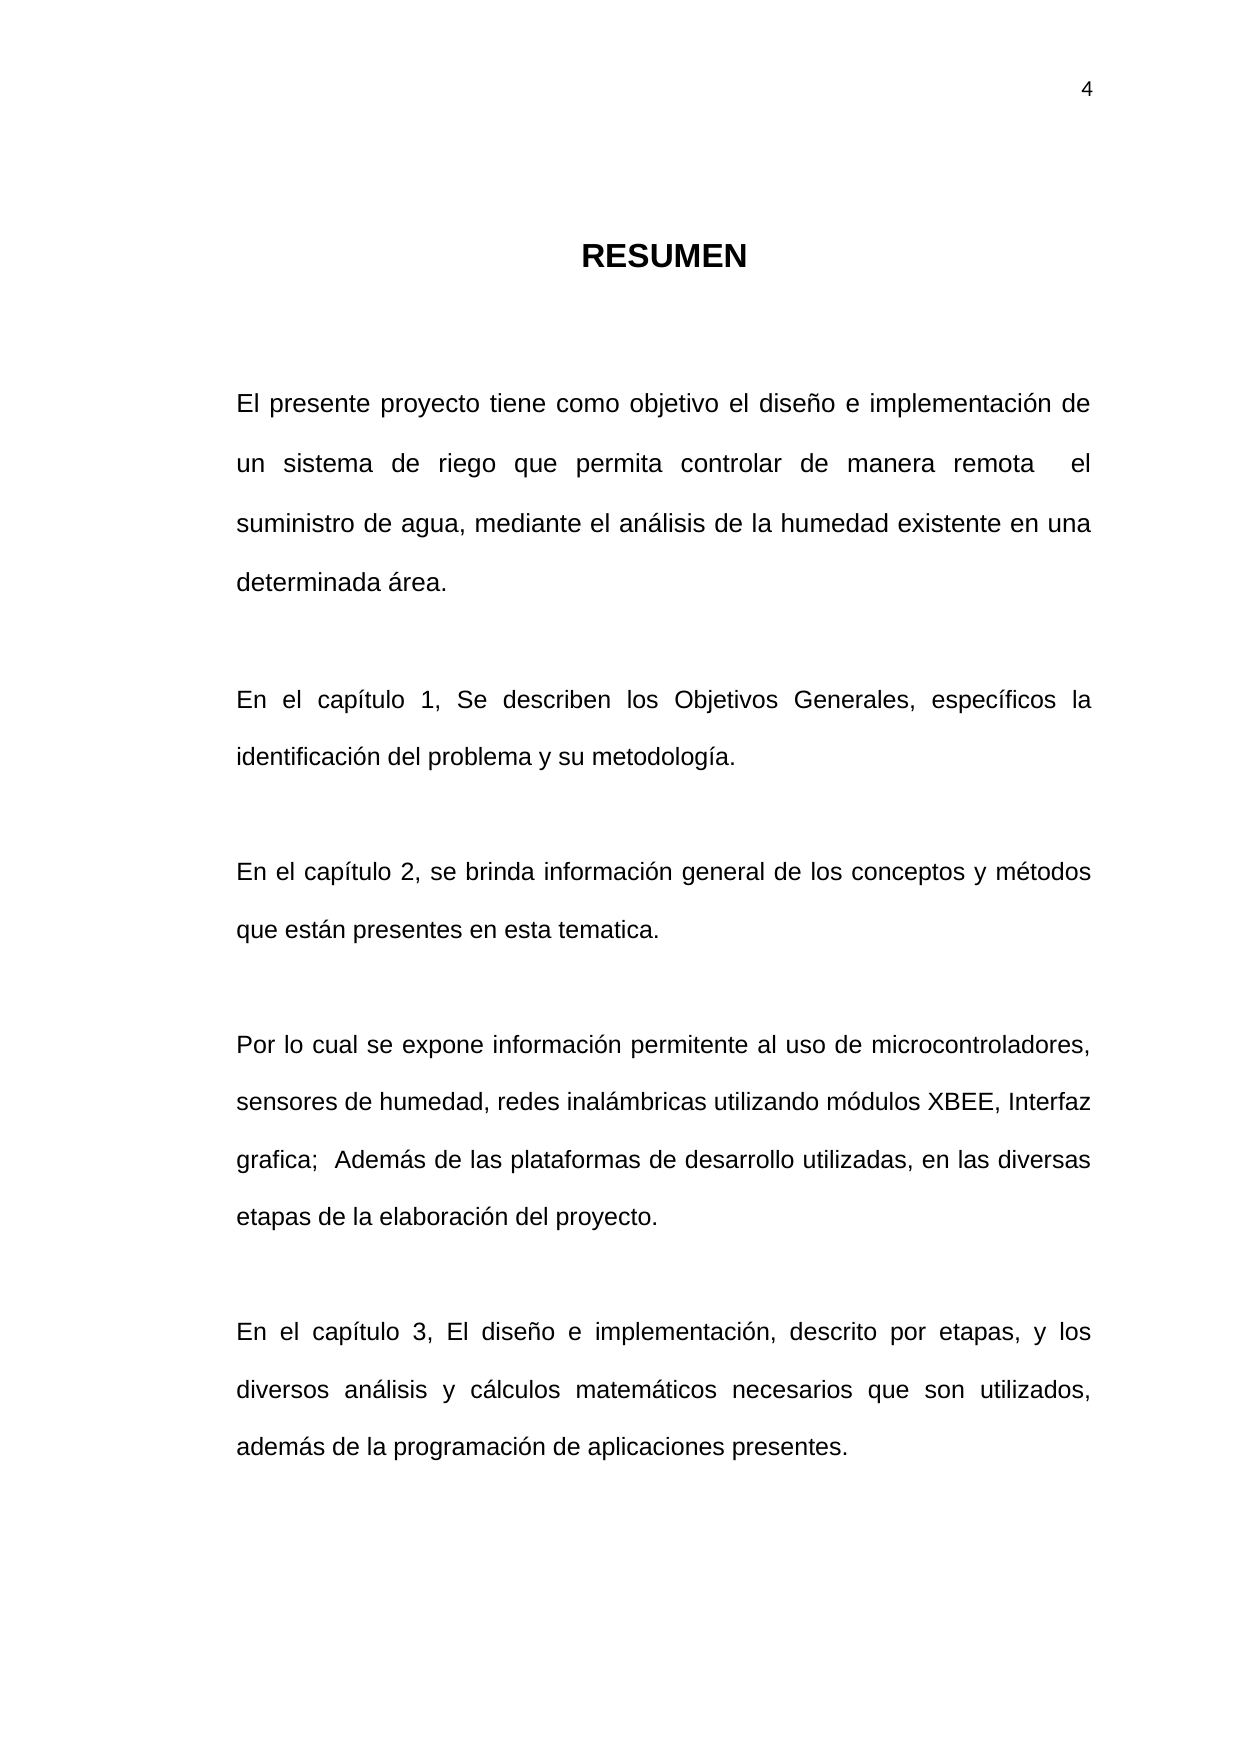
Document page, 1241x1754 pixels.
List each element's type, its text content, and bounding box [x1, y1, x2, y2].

text En el capítulo 2, se brinda información general de los conceptos y métodos que están presentes en esta tematica. [236, 857, 1092, 943]
text Por lo cual se expone información permitente al uso de microcontroladores, sensores de humedad, redes inalámbricas utilizando módulos XBEE, Interfaz grafica; Además de las plataformas de desarrollo utilizadas, en las diversas etapas de la elaboración del proyecto. [236, 1030, 1092, 1231]
text En el capítulo 1, Se describen los Objetivos Generales, específicos la identificación del problema y su metodología. [236, 685, 1092, 771]
text En el capítulo 3, El diseño e implementación, descrito por etapas, y los diversos análisis y cálculos matemáticos necesarios que son utilizados, además de la programación de aplicaciones presentes. [236, 1317, 1092, 1461]
text RESUMEN [236, 236, 1092, 275]
text El presente proyecto tiene como objetivo el diseño e implementación de un sistema de riego que permita controlar de manera remota el suministro de agua, mediante el análisis de la humedad existente en una determinada área. [236, 388, 1092, 597]
